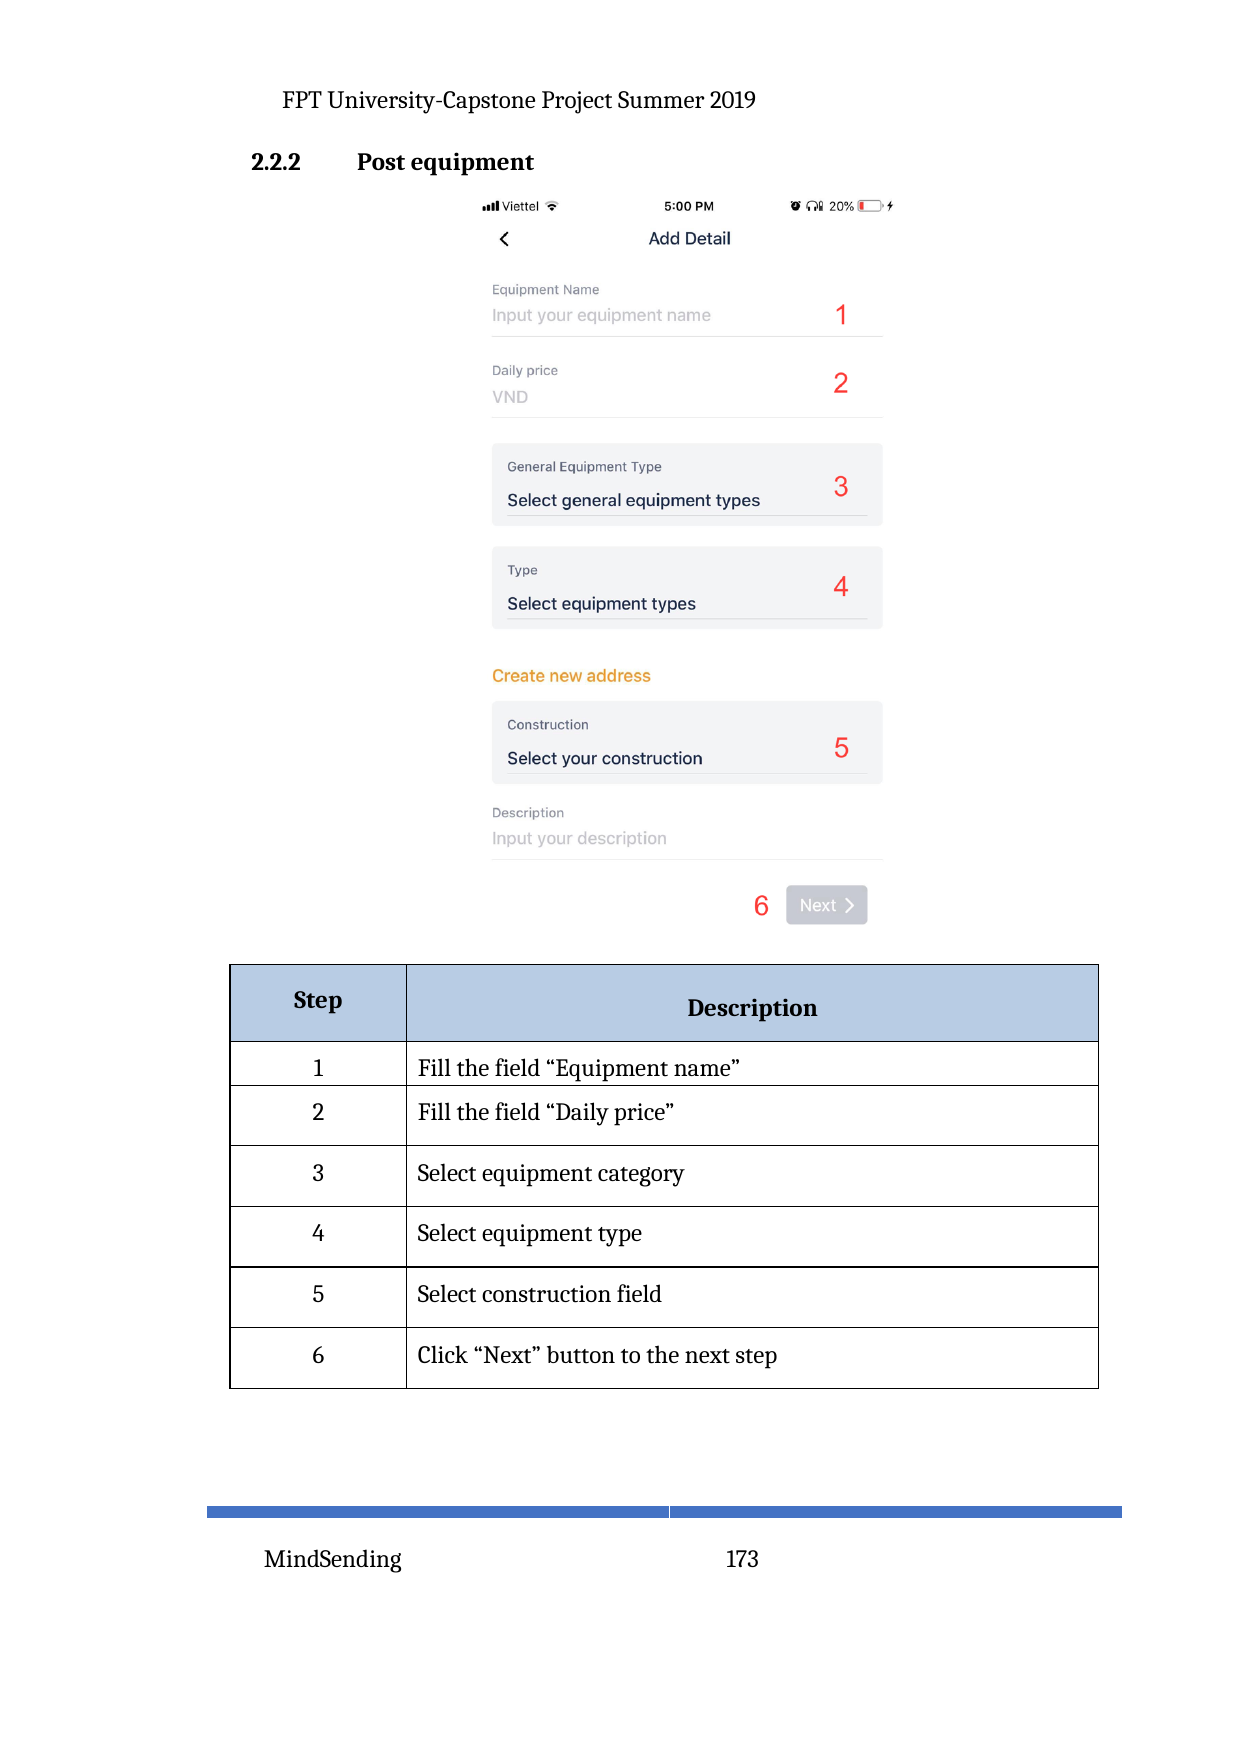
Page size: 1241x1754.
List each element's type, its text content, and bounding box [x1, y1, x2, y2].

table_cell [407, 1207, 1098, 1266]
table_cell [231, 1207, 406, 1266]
subtitle Post equipment [206, 148, 1122, 176]
picture [476, 195, 898, 946]
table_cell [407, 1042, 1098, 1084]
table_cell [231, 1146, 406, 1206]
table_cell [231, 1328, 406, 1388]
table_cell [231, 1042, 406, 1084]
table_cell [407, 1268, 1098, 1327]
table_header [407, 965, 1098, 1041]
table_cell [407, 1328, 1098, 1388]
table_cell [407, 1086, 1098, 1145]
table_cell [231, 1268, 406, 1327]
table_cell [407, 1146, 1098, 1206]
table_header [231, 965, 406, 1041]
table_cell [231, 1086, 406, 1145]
